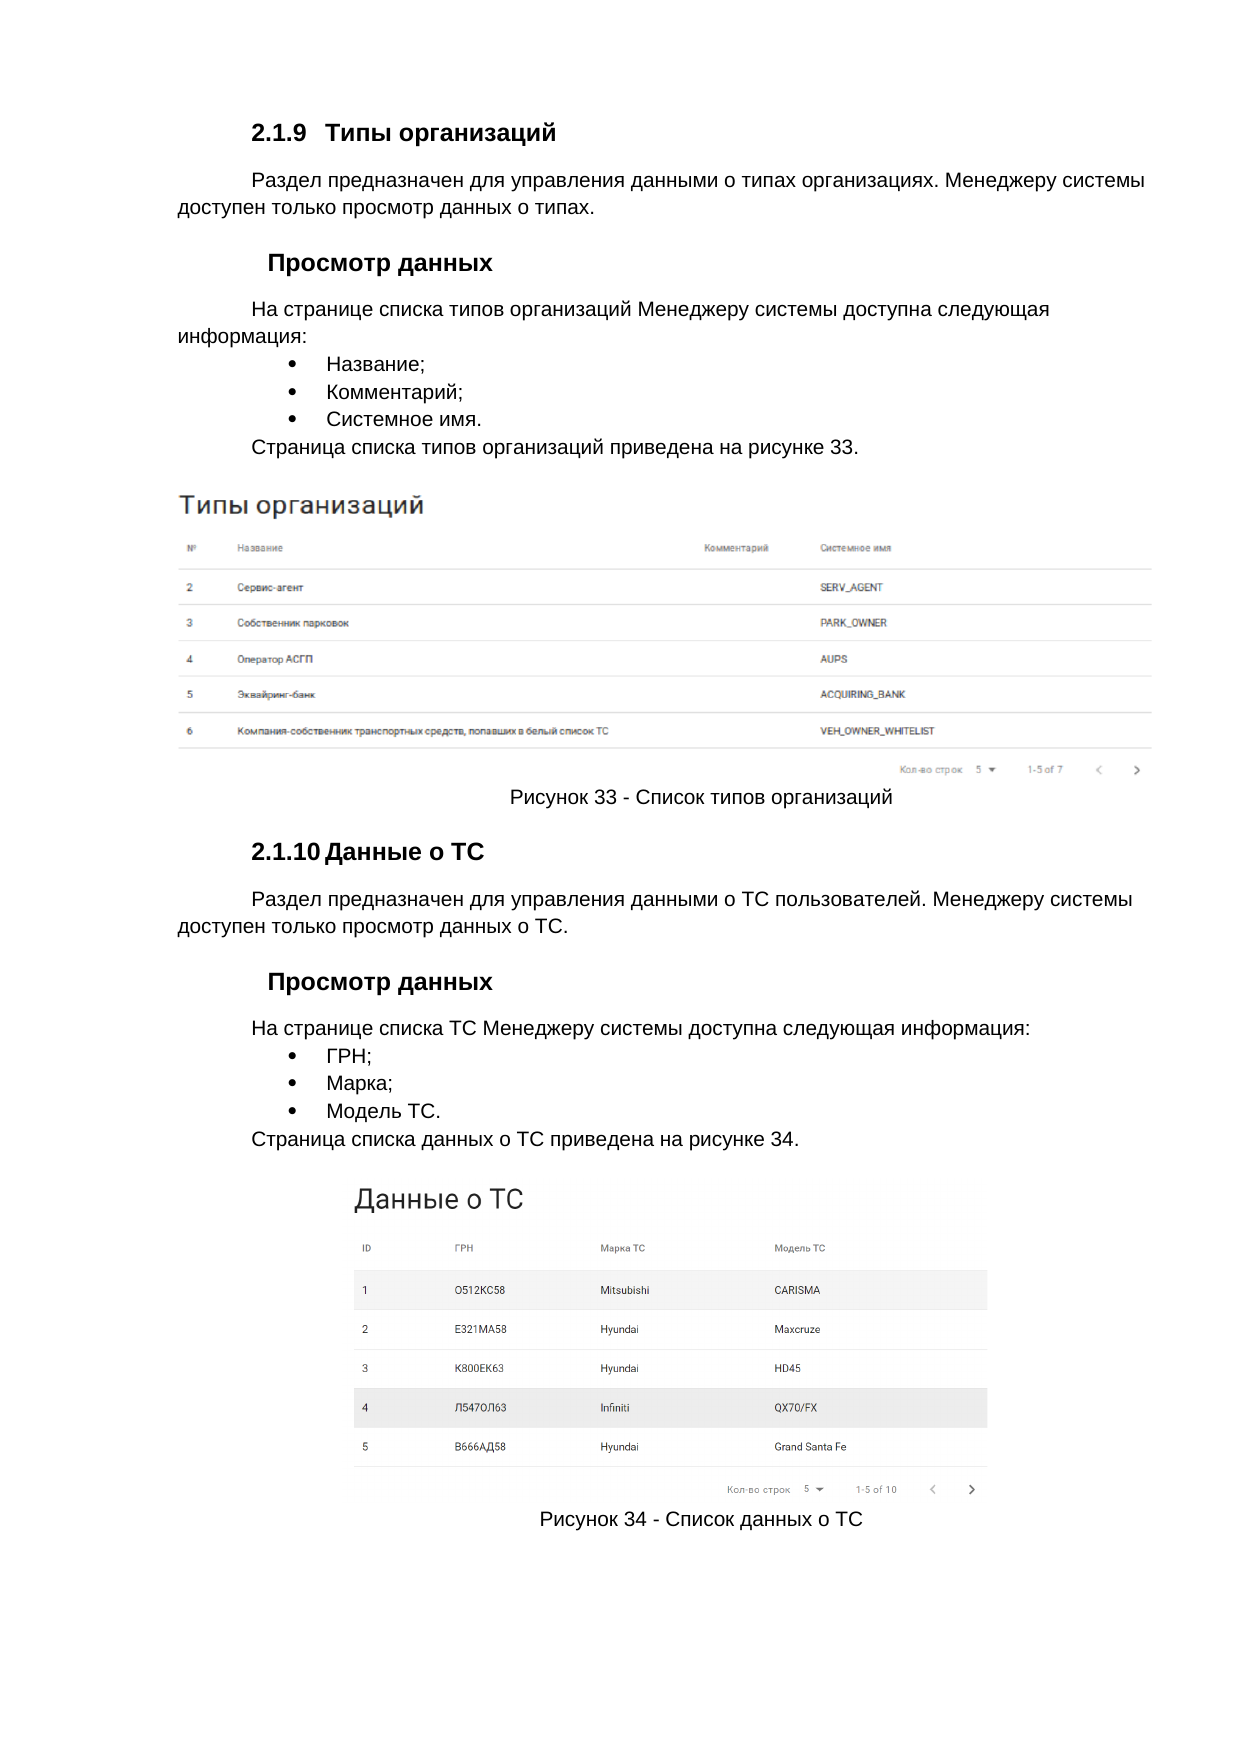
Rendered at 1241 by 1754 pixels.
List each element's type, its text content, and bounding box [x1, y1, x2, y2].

list Системное имя. [288, 407, 1152, 431]
list На странице списка типов организаций Менеджеру системы доступна следующая информация: [177, 297, 1152, 348]
picture [341, 1178, 988, 1503]
list ГРН; [288, 1044, 1152, 1068]
picture [177, 487, 1152, 781]
list Раздел предназначен для управления данными о ТС пользователей. Менеджеру системы доступен только просмотр данных о ТС. [177, 887, 1152, 938]
list Рисунок 34 - Список данных о ТС [177, 1507, 1152, 1531]
list Название; [288, 352, 1152, 376]
list Модель ТС. [288, 1099, 1152, 1123]
list Комментарий; [288, 379, 1152, 403]
list На странице списка ТС Менеджеру системы доступна следующая информация: [177, 1016, 1152, 1040]
subtitle Типы организаций [251, 118, 1152, 147]
subtitle Просмотр данных [267, 247, 1152, 276]
list Страница списка данных о ТС приведена на рисунке 34. [177, 1126, 1152, 1150]
list Рисунок 33 - Список типов организаций [177, 785, 1152, 809]
list Страница списка типов организаций приведена на рисунке 33. [177, 435, 1152, 459]
list Марка; [288, 1071, 1152, 1095]
list Раздел предназначен для управления данными о типах организациях. Менеджеру системы доступен только просмотр данных о типах. [177, 167, 1152, 219]
subtitle Данные о ТС [251, 837, 1152, 866]
subtitle Просмотр данных [267, 967, 1152, 996]
